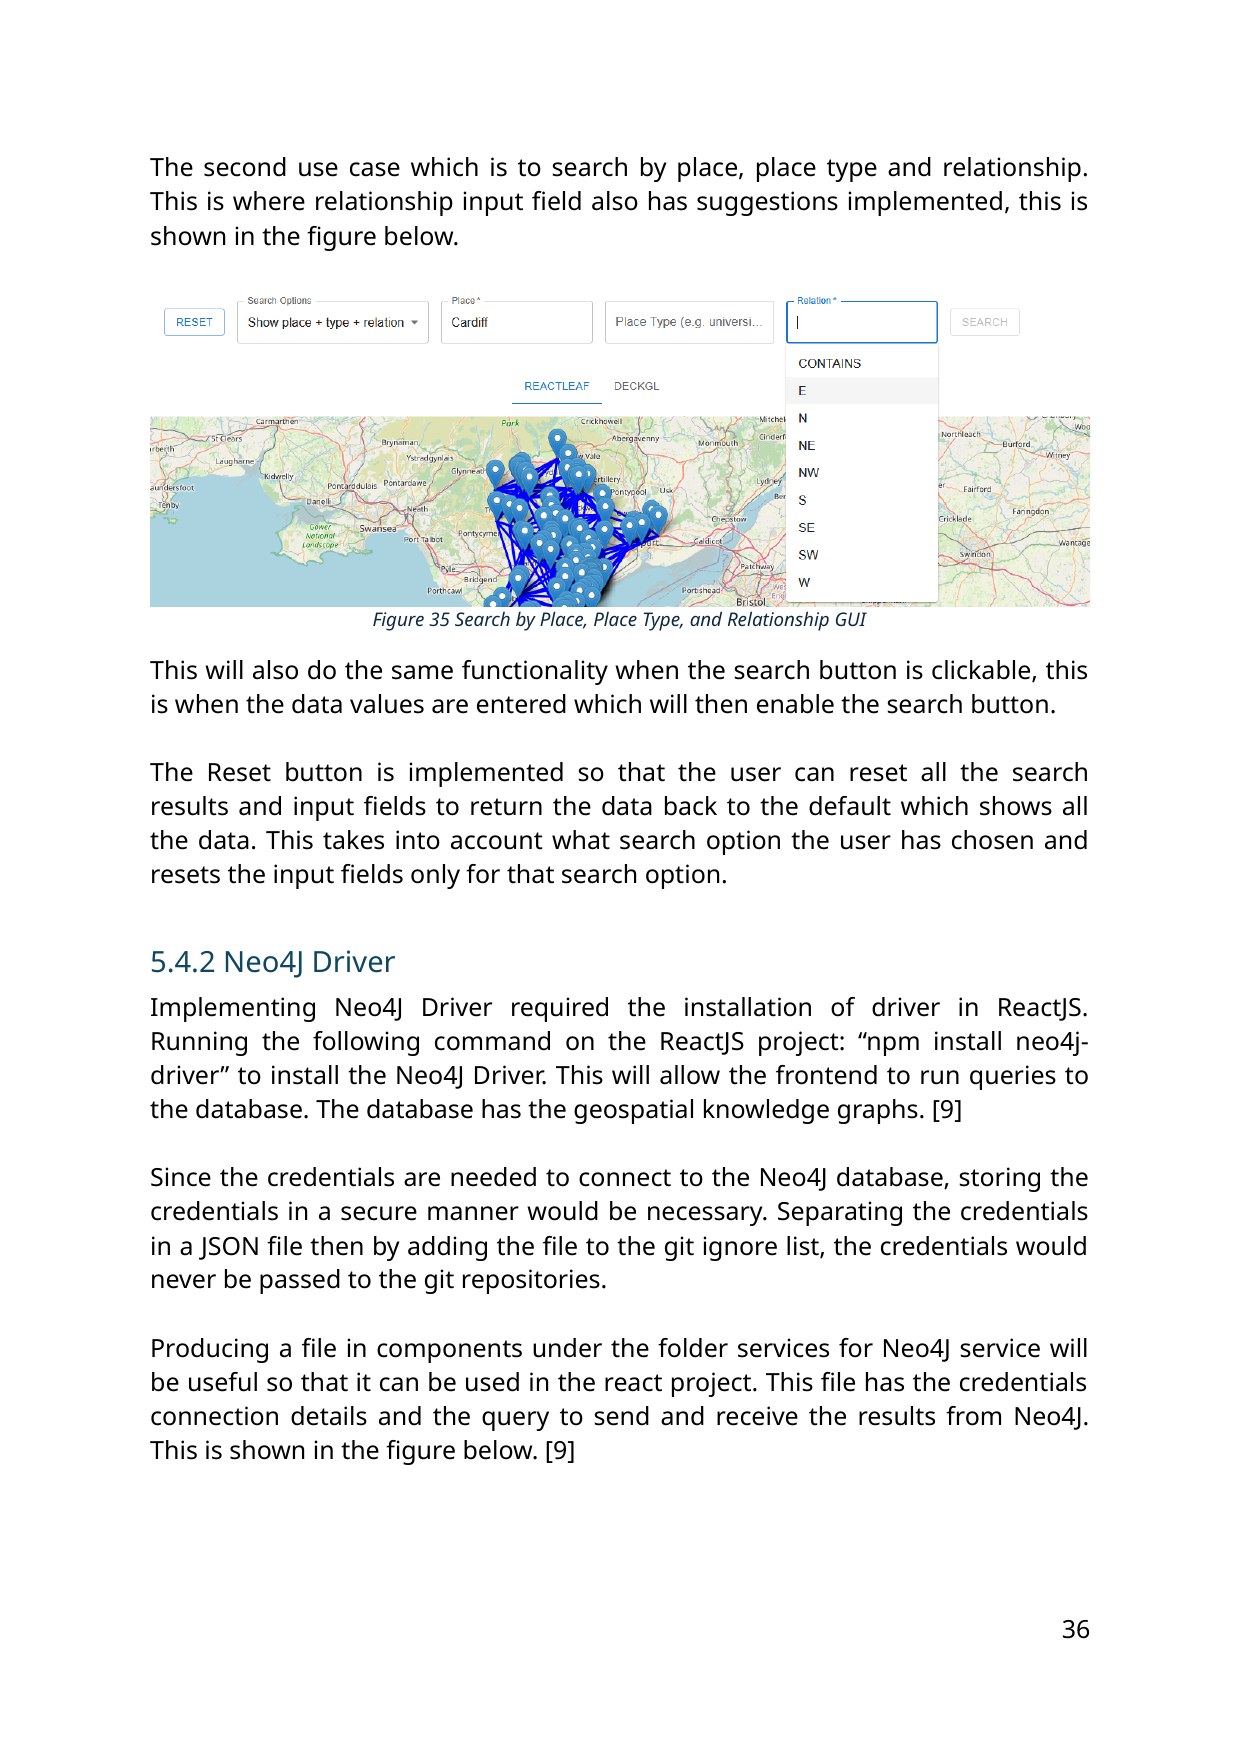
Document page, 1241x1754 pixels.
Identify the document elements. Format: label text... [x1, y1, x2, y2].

text Since the credentials are needed to connect to the Neo4J database, storing the credentials in a secure manner would be necessary. Separating the credentials in a JSON file then by adding the file to the git ignore list, the credentials would never be passed to the git repositories. [150, 1160, 1090, 1296]
text The second use case which is to search by place, place type and relationship. This is where relationship input field also has suggestions implemented, this is shown in the figure below. [150, 150, 1090, 252]
text Producing a file in components under the folder services for Neo4J service will be useful so that it can be used in the react project. This file has the credentials connection details and the query to send and receive the results from Neo4J. This is shown in the figure below. [9] [150, 1330, 1090, 1467]
text The Reset button is implemented so that the user can reset all the search results and input fields to return the data back to the default which shows all the data. This takes into account what search option the user has chosen and resets the input fields only for that search option. [150, 755, 1090, 891]
text This will also do the same functionality when the search button is clickable, this is when the data values are entered which will then enable the search button. [150, 652, 1090, 721]
picture [150, 286, 1091, 607]
text Implementing Neo4J Driver required the installation of driver in ReactJS. Running the following command on the ReactJS project: “npm install neo4j-driver” to install the Neo4J Driver. This will allow the frontend to run queries to the database. The database has the geospatial knowledge graphs. [9] [150, 990, 1090, 1126]
subtitle 5.4.2 Neo4J Driver [150, 942, 1090, 981]
